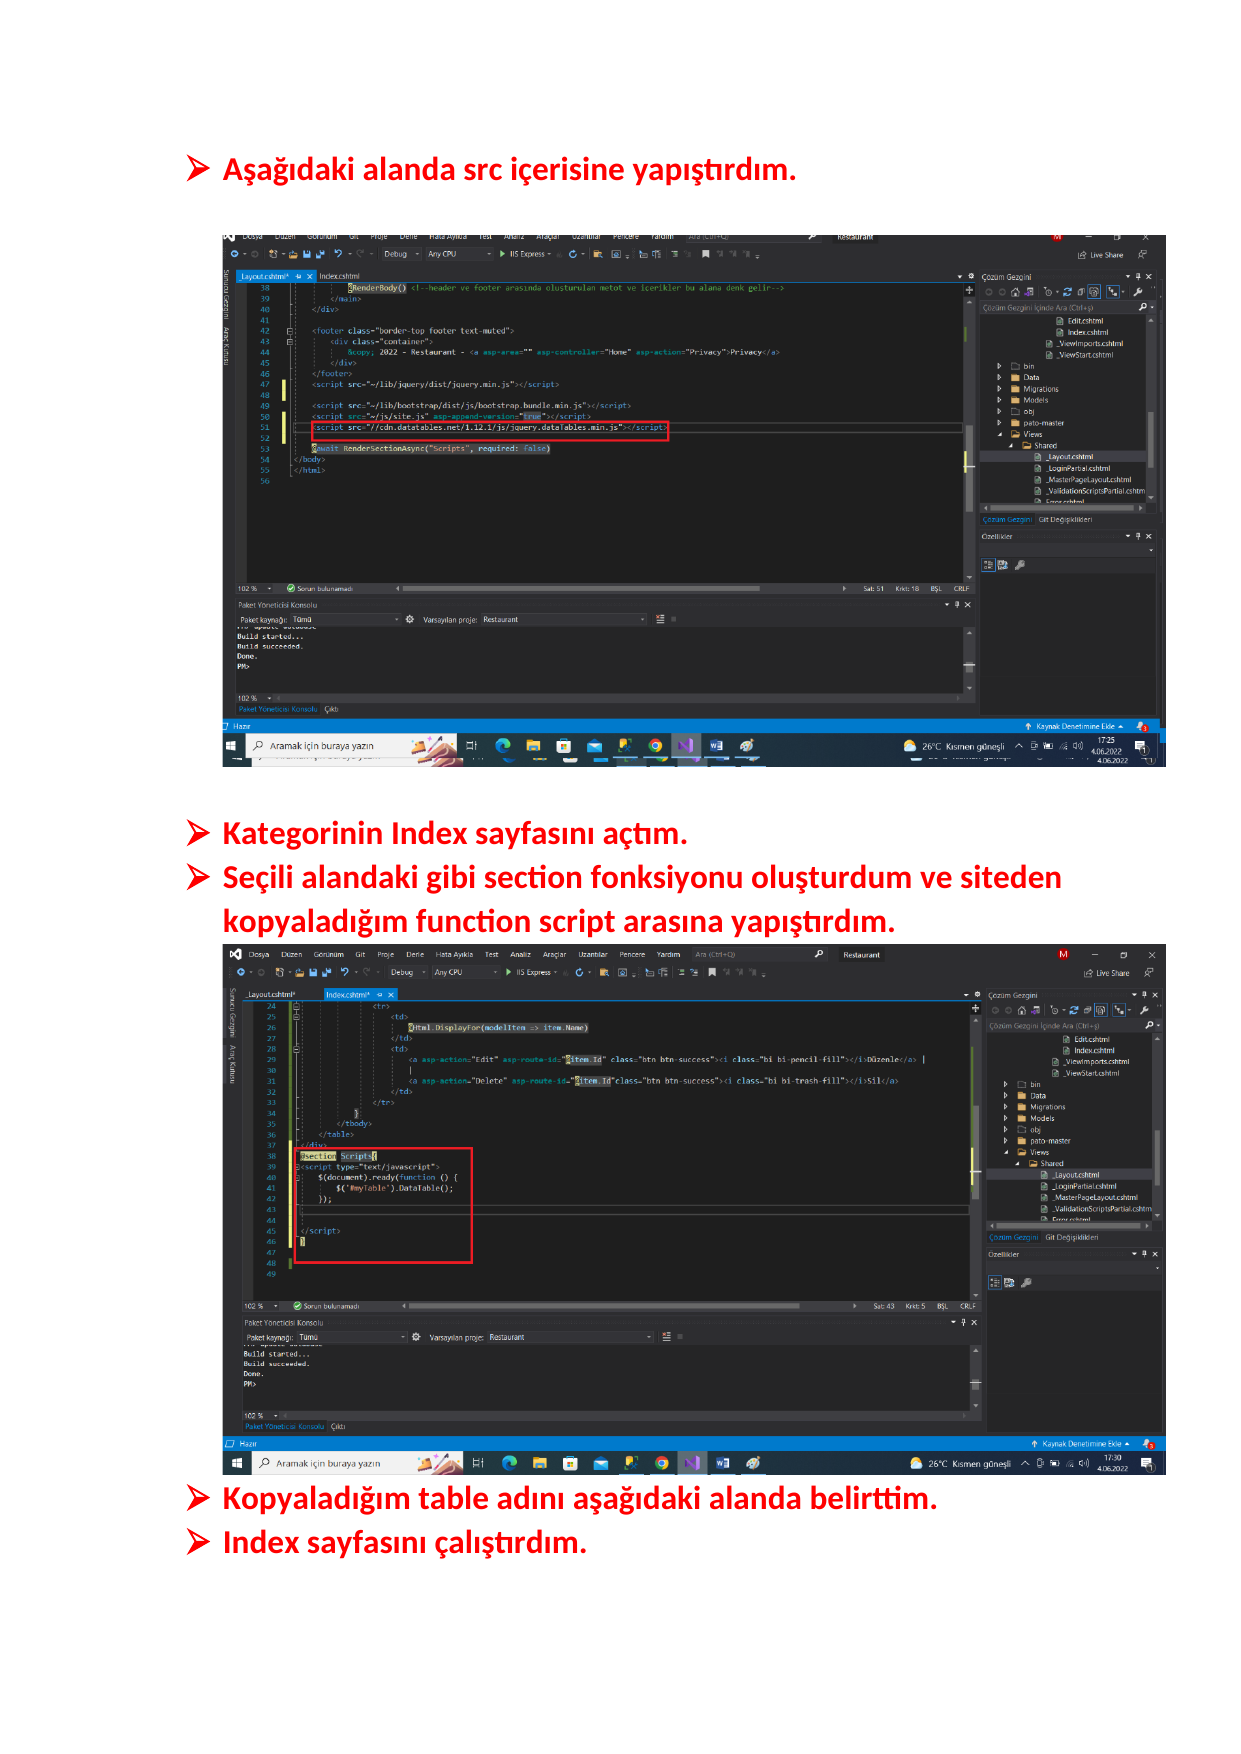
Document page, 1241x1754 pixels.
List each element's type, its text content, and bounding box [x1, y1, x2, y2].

list Kopyaladığım table adını aşağıdaki alanda belirttim. [185, 1477, 1093, 1518]
list Aşağıdaki alanda src içerisine yapıştırdım. [185, 148, 1093, 188]
list Kategorinin Index sayfasını açtım. [185, 812, 1093, 853]
list Index sayfasını çalıştırdım. [185, 1521, 1093, 1562]
picture [222, 235, 1166, 767]
picture [222, 944, 1166, 1475]
list Seçili alandaki gibi section fonksiyonu oluşturdum ve siteden kopyaladığım function script arasına yapıştırdım. [185, 856, 1093, 941]
